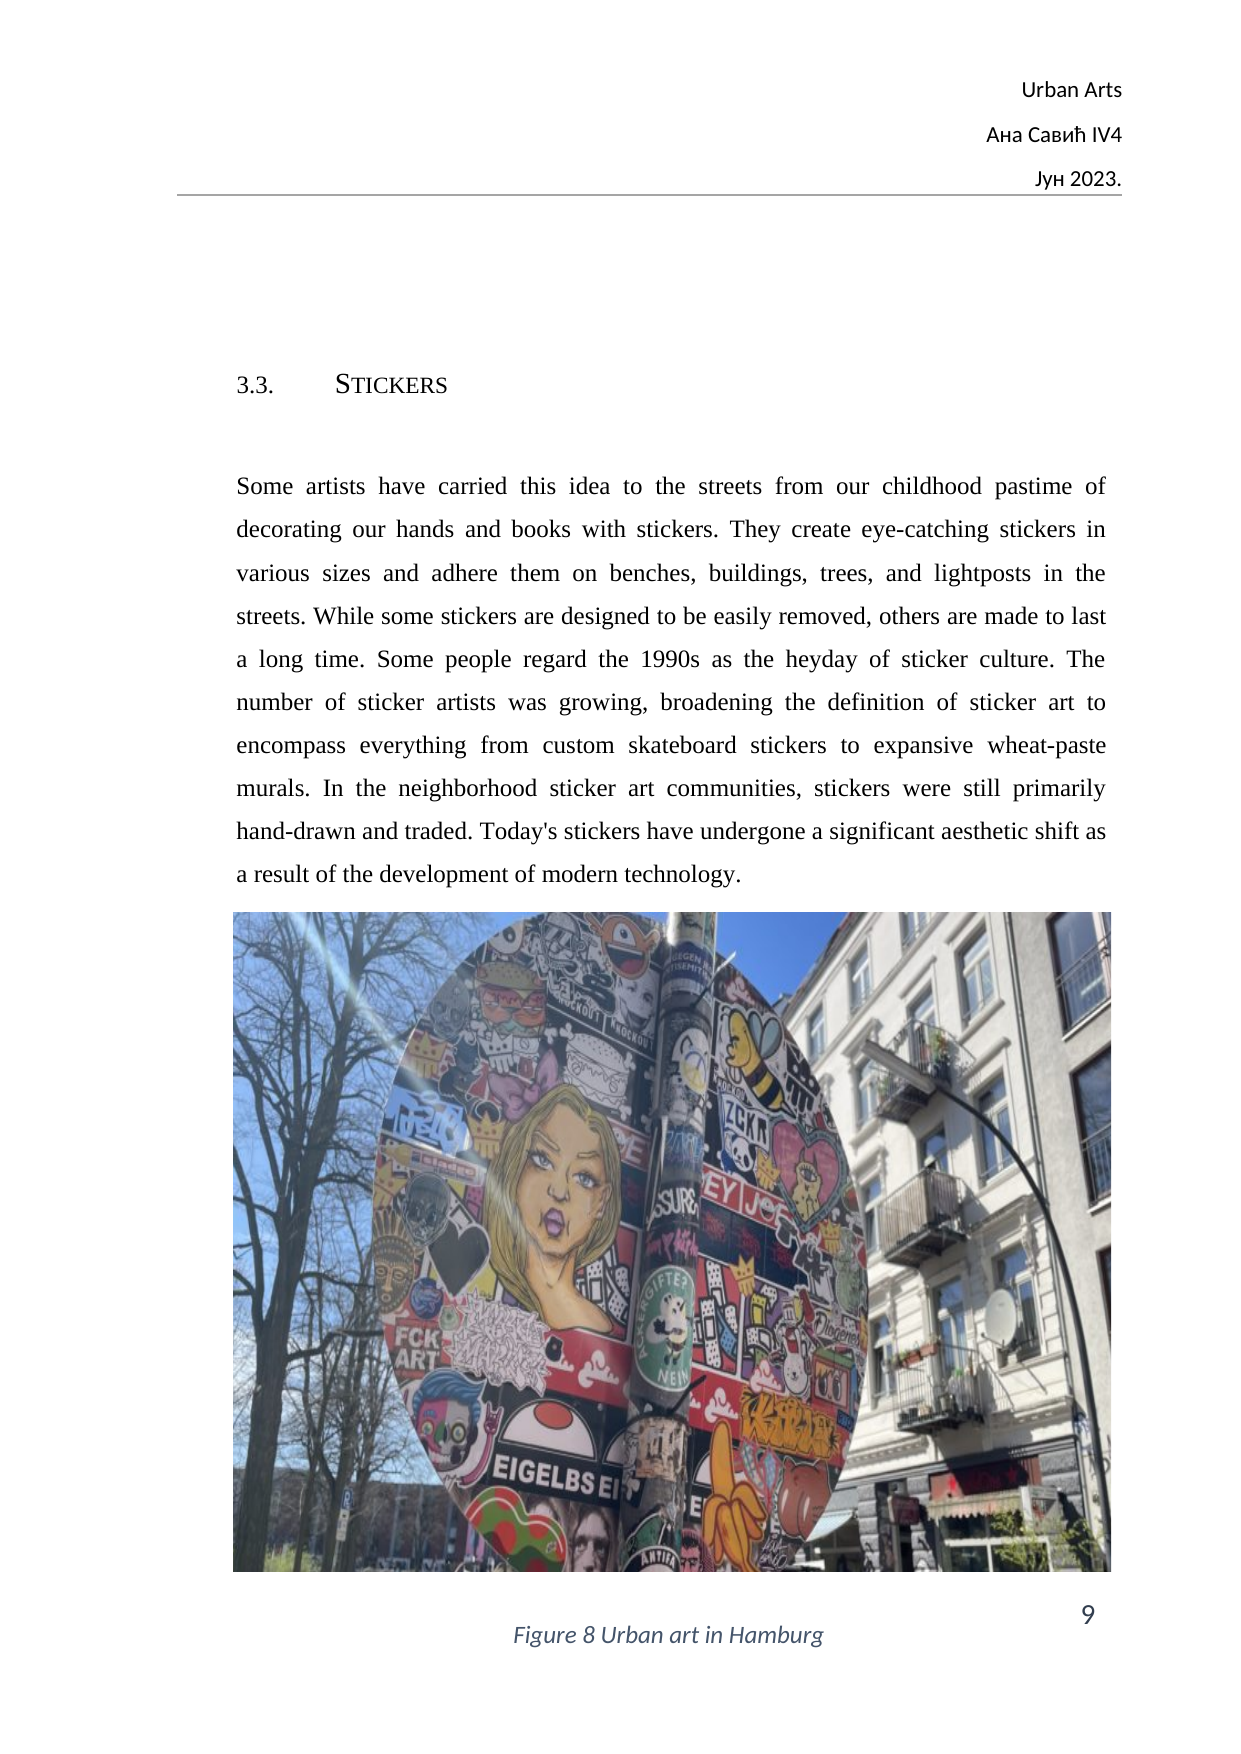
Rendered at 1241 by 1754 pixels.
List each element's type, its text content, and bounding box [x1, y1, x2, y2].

list Stickers [236, 366, 1122, 399]
picture [230, 912, 1112, 1569]
text Some artists have carried this idea to the streets from our childhood pastime of decorating our hands and books with stickers. They create eye-catching stickers in various sizes and adhere them on benches, buildings, trees, and lightposts in the streets. While some stickers are designed to be easily removed, others are made to last a long time. Some people regard the 1990s as the heyday of sticker culture. The number of sticker artists was growing, broadening the definition of sticker art to encompass everything from custom skateboard stickers to expansive wheat-paste murals. In the neighborhood sticker art communities, stickers were still primarily hand-drawn and traded. Today's stickers have undergone a significant aesthetic shift as a result of the development of modern technology. [236, 471, 1107, 888]
